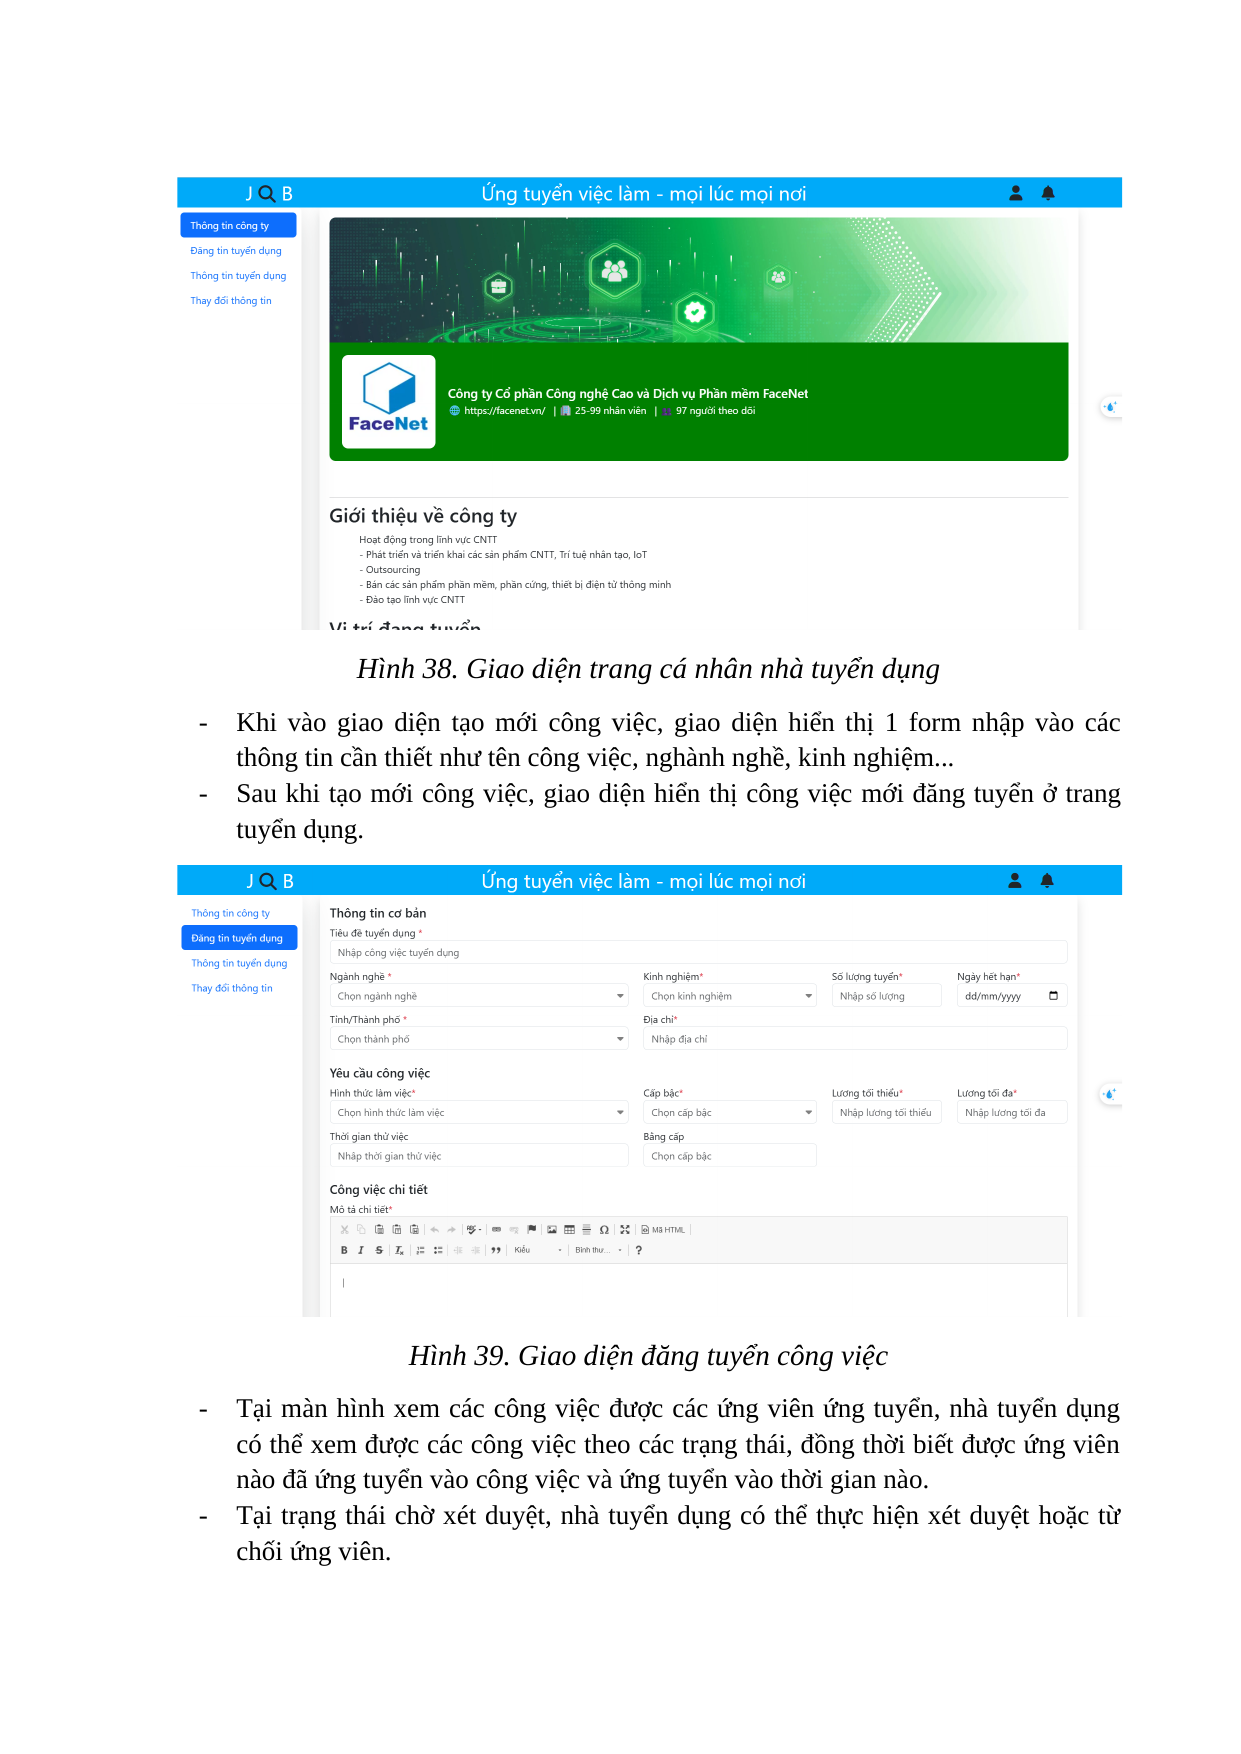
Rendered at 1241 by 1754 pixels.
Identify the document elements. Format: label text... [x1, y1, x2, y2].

picture [1043, 187, 1054, 199]
picture [1042, 874, 1052, 884]
picture [177, 896, 1123, 1317]
list Sau khi tạo mới công việc, giao diện hiển thị công việc mới đăng tuyển ở trang tuyển dụng. [199, 777, 1122, 844]
picture [1009, 883, 1021, 887]
list Tại màn hình xem các công việc được các ứng viên ứng tuyển, nhà tuyển dụng có thể xem được các công việc theo các trạng thái, đồng thời biết được ứng viên nào đã ứng tuyển vào công việc và ứng tuyển vào thời gian nào. [199, 1392, 1122, 1495]
list Tại trạng thái chờ xét duyệt, nhà tuyển dụng có thể thực hiện xét duyệt hoặc từ chối ứng viên. [199, 1499, 1122, 1566]
picture [177, 208, 1123, 630]
picture [1010, 195, 1022, 200]
list Khi vào giao diện tạo mới công việc, giao diện hiển thị 1 form nhập vào các thông tin cần thiết như tên công việc, nghành nghề, kinh nghiệm... [199, 706, 1122, 772]
